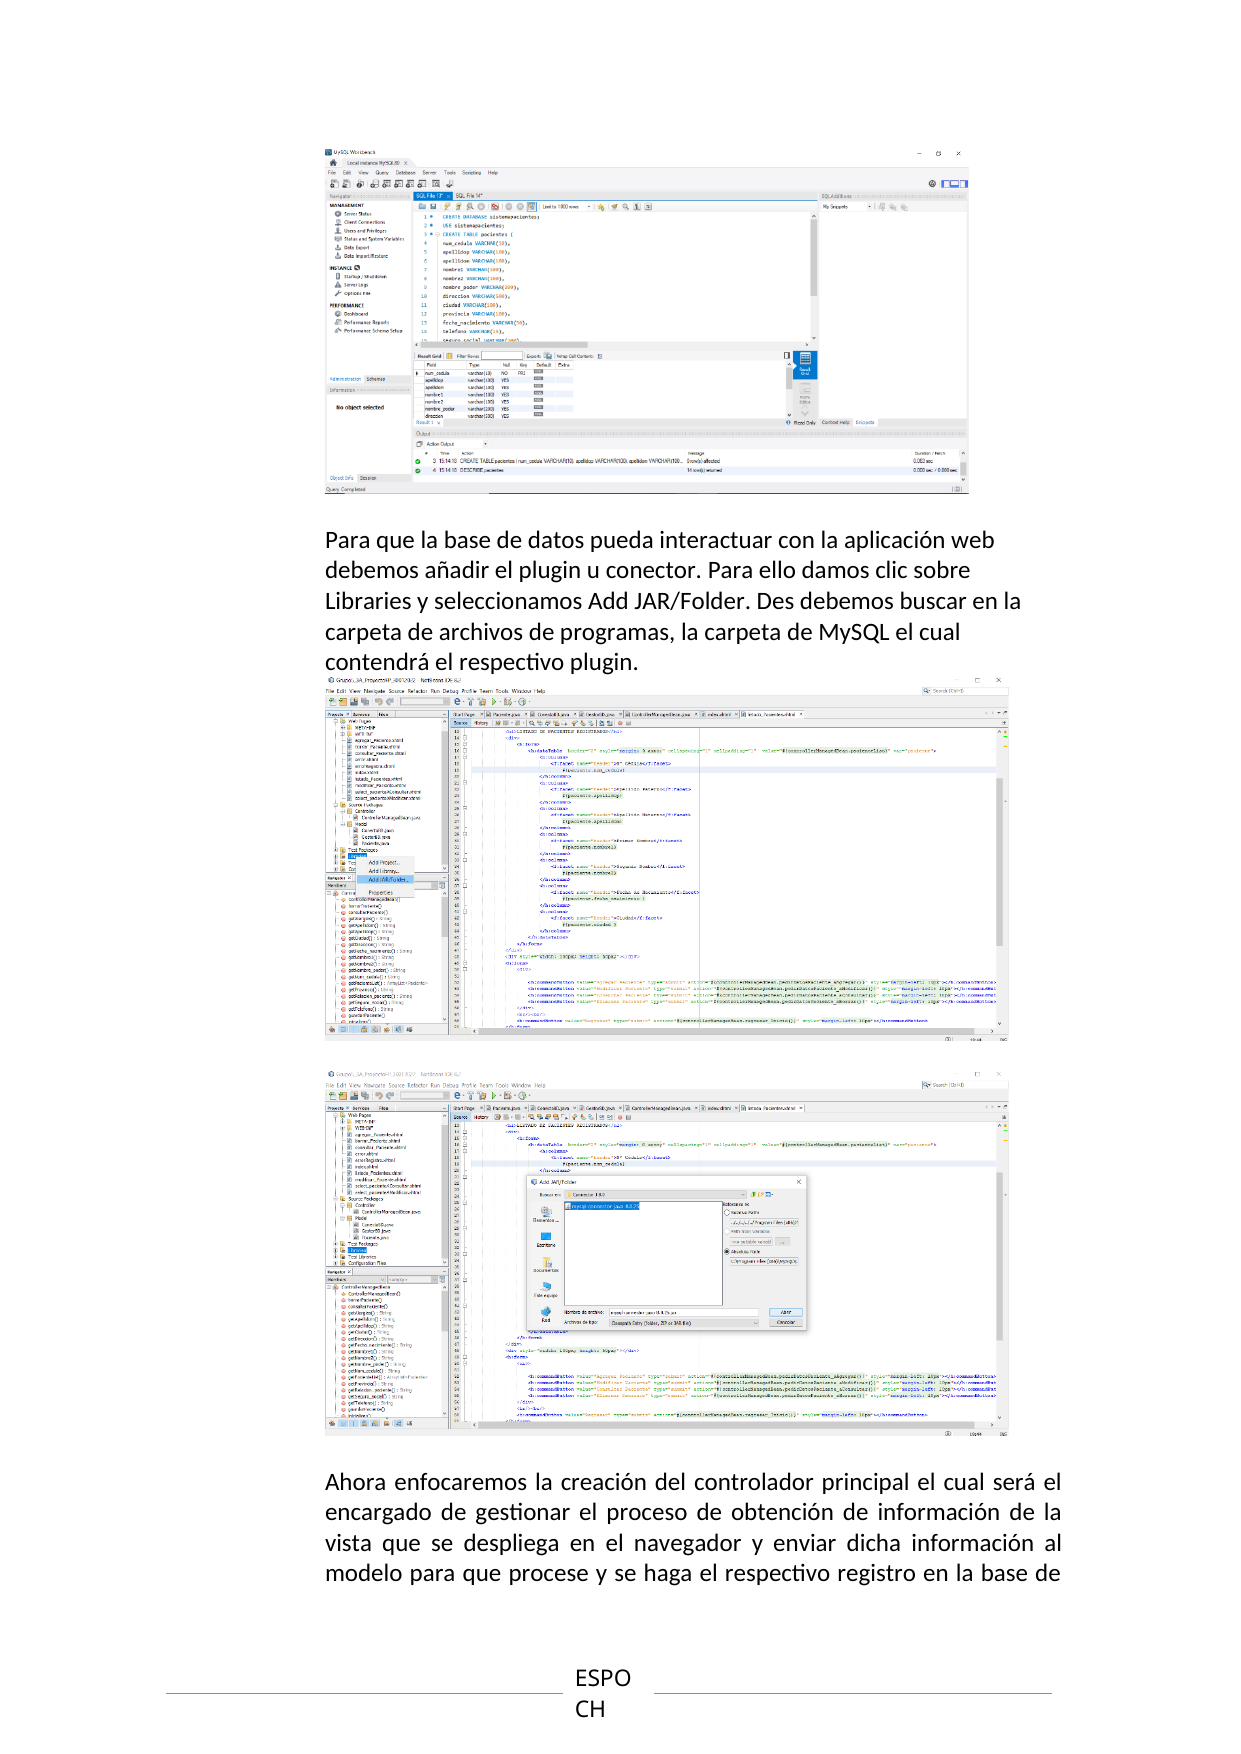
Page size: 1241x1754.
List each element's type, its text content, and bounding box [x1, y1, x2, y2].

text Para que la base de datos pueda interactuar con la aplicación web debemos añadir el plugin u conector. Para ello damos clic sobre Libraries y seleccionamos Add JAR/Folder. Des debemos buscar en la carpeta de archivos de programas, la carpeta de MySQL el cual contendrá el respectivo plugin. [325, 524, 1063, 677]
picture [324, 676, 1009, 1041]
picture [324, 147, 969, 494]
picture [324, 1070, 1009, 1436]
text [325, 1466, 1063, 1588]
